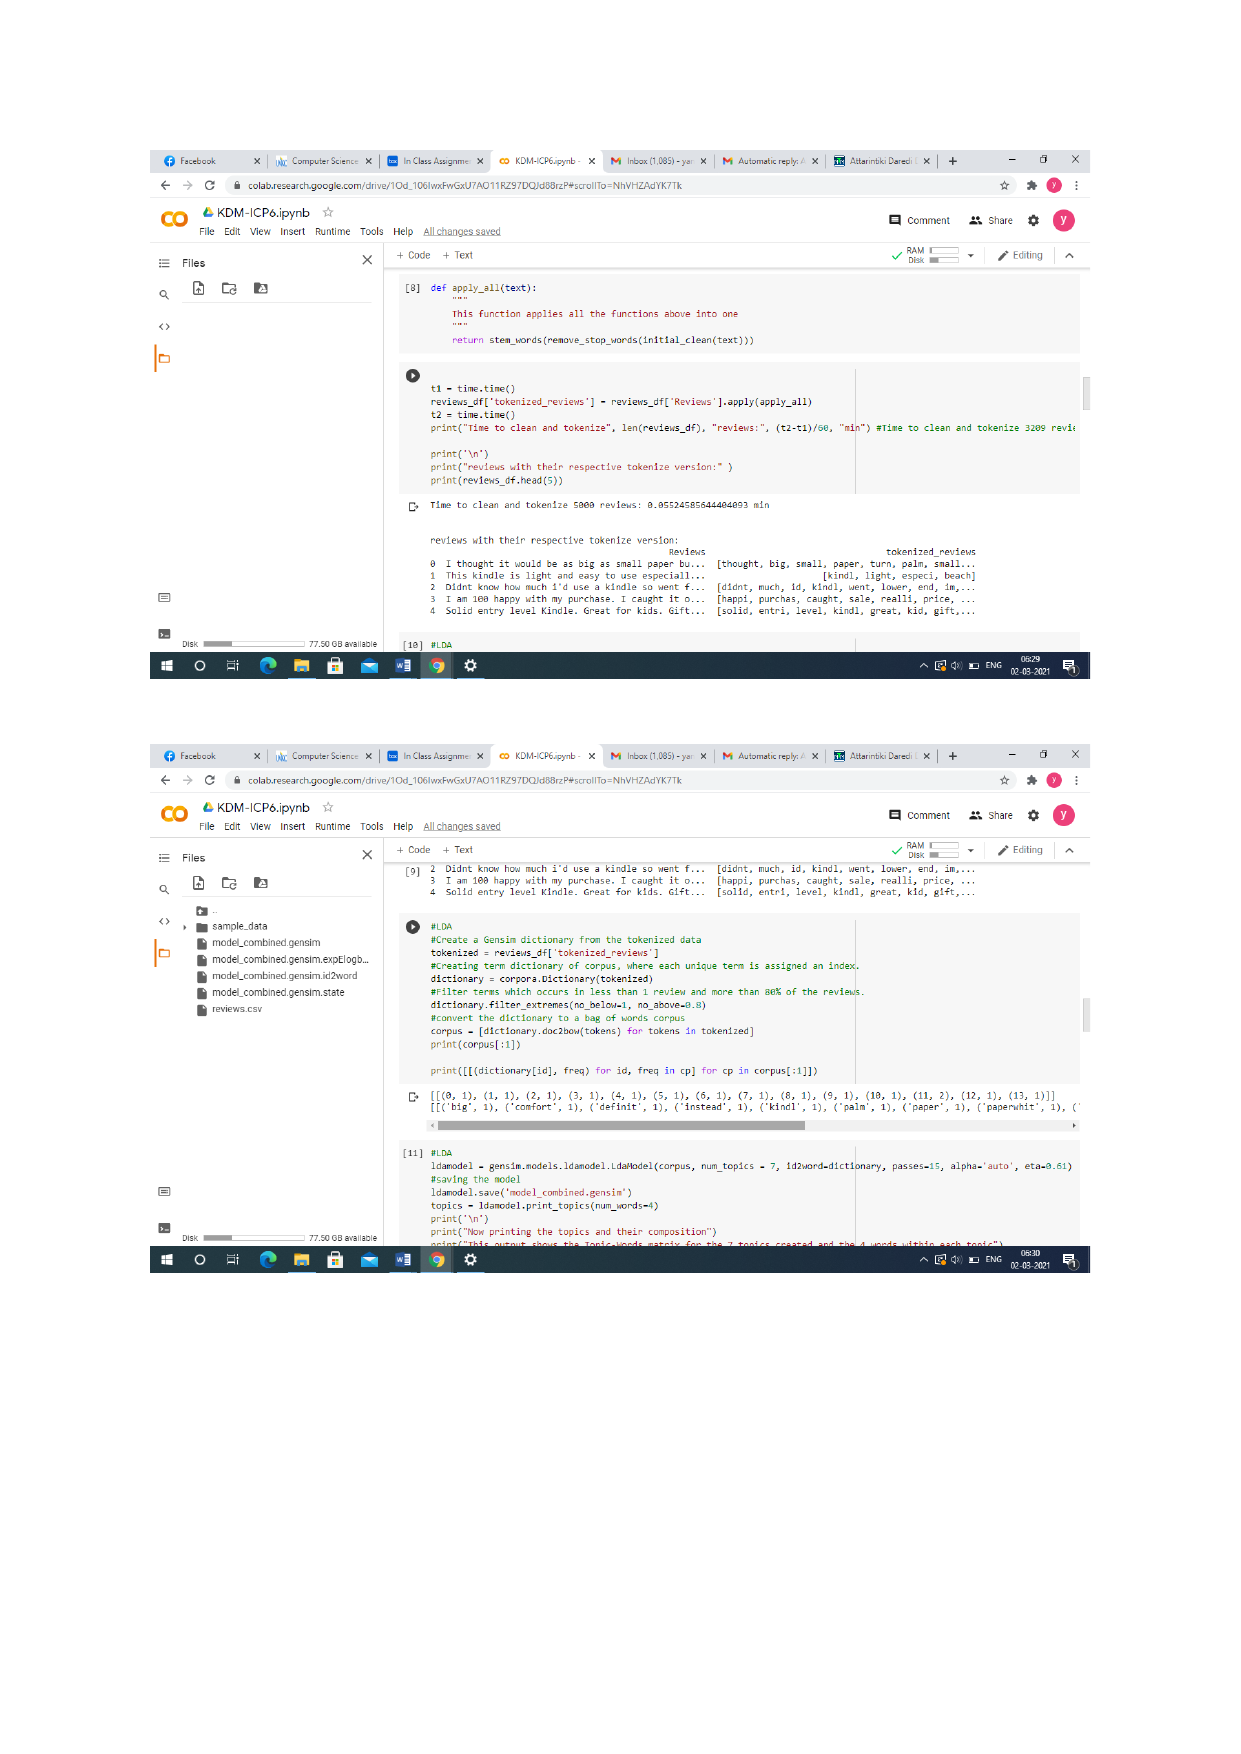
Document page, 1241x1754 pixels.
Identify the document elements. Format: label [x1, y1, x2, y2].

picture [150, 150, 1091, 679]
picture [150, 744, 1091, 1273]
